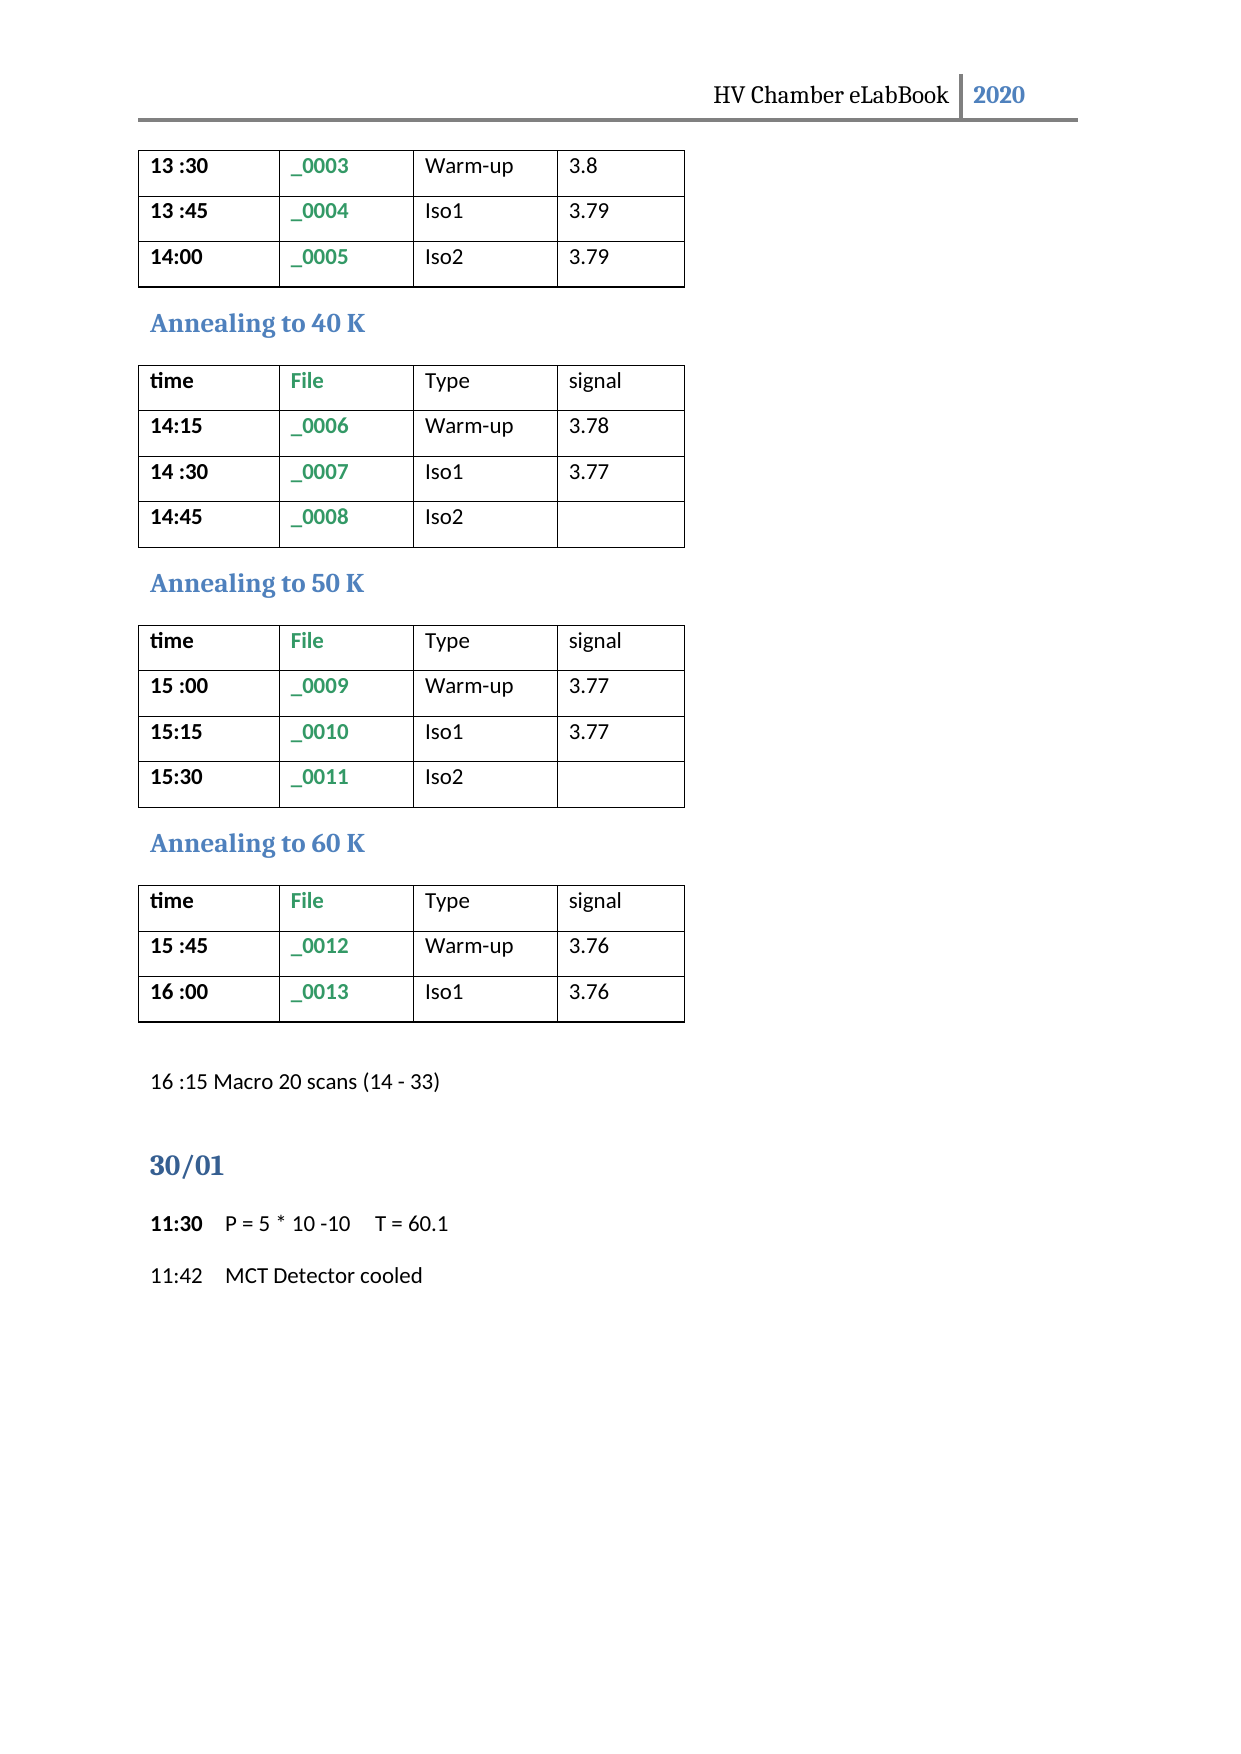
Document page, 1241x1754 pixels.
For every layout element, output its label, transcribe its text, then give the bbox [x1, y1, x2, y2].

table_header Type [414, 626, 557, 670]
table_cell 15:30 [139, 762, 279, 807]
table_cell Iso1 [414, 977, 557, 1021]
text 11:30 P = 5 * 10 -10 T = 60.1 [150, 1209, 1090, 1237]
text 11:42 MCT Detector cooled [150, 1262, 1090, 1290]
table_cell 14 :30 [139, 457, 279, 501]
table_cell _0008 [280, 502, 413, 547]
table_cell Warm-up [414, 151, 557, 196]
table_cell 13 :45 [139, 197, 279, 241]
table_cell _0006 [280, 411, 413, 456]
table_header time [139, 886, 279, 931]
table_cell 13 :30 [139, 151, 279, 196]
table_cell _0003 [280, 151, 413, 196]
subtitle Annealing to 50 K [150, 568, 1090, 599]
table_cell 3.77 [558, 717, 684, 761]
table_cell 14:15 [139, 411, 279, 456]
table_cell _0012 [280, 932, 413, 976]
table_cell 3.79 [558, 197, 684, 241]
table_header Type [414, 886, 557, 931]
table_header File [280, 366, 413, 410]
table_header signal [558, 366, 684, 410]
subtitle Annealing to 40 K [150, 308, 1090, 339]
table_cell Iso1 [414, 197, 557, 241]
table_cell _0010 [280, 717, 413, 761]
table_cell 3.77 [558, 671, 684, 716]
table_header time [139, 626, 279, 670]
table_cell 3.78 [558, 411, 684, 456]
table_cell Iso2 [414, 502, 557, 547]
text 16 :15 Macro 20 scans (14 - 33) [150, 1067, 1090, 1095]
table_cell Warm-up [414, 932, 557, 976]
table_cell 15 :45 [139, 932, 279, 976]
table_cell Iso2 [414, 762, 557, 807]
table_cell _0009 [280, 671, 413, 716]
table_header File [280, 886, 413, 931]
table_cell 3.8 [558, 151, 684, 196]
table_header time [139, 366, 279, 410]
table_header File [280, 626, 413, 670]
table_cell _0011 [280, 762, 413, 807]
table_cell 14:00 [139, 242, 279, 286]
table_cell 3.76 [558, 977, 684, 1021]
table_cell [558, 762, 684, 807]
table_cell Warm-up [414, 411, 557, 456]
table_cell 3.77 [558, 457, 684, 501]
table_cell Iso1 [414, 457, 557, 501]
table_cell _0004 [280, 197, 413, 241]
table_cell 16 :00 [139, 977, 279, 1021]
subtitle Annealing to 60 K [150, 828, 1090, 860]
table_cell [558, 502, 684, 547]
table_cell _0005 [280, 242, 413, 286]
table_cell Iso1 [414, 717, 557, 761]
table_cell 14:45 [139, 502, 279, 547]
table_cell 3.76 [558, 932, 684, 976]
table_cell Iso2 [414, 242, 557, 286]
table_header Type [414, 366, 557, 410]
table_cell _0013 [280, 977, 413, 1021]
table_cell 15:15 [139, 717, 279, 761]
table_cell 3.79 [558, 242, 684, 286]
table_cell _0007 [280, 457, 413, 501]
table_cell 15 :00 [139, 671, 279, 716]
table_header signal [558, 886, 684, 931]
table_header signal [558, 626, 684, 670]
table_cell Warm-up [414, 671, 557, 716]
subtitle 30/01 [150, 1149, 1090, 1183]
